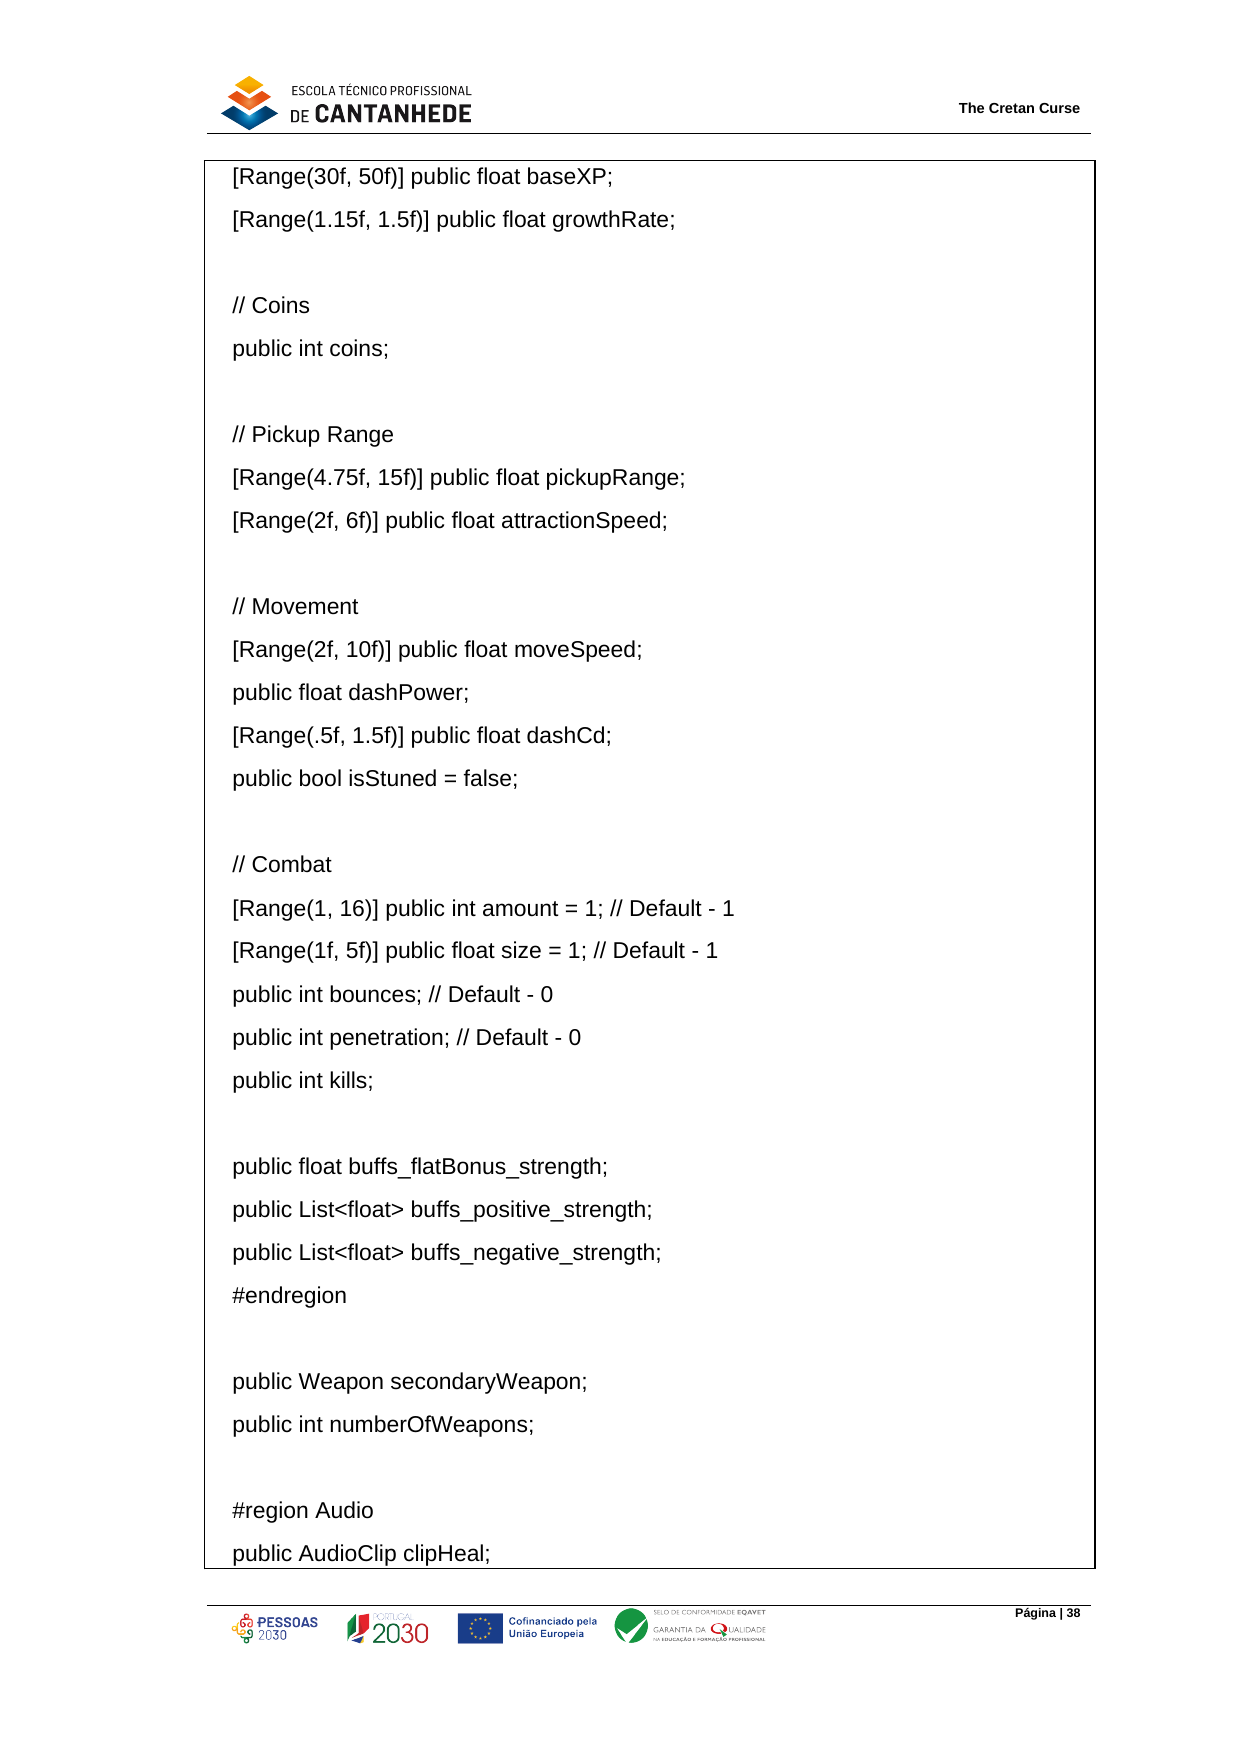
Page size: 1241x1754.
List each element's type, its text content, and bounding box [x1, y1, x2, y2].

text // Coins [205, 289, 1094, 318]
text public AudioClip clipHeal; [205, 1537, 1094, 1568]
text #endregion [205, 1278, 1094, 1308]
text public float buffs_flatBonus_strength; [205, 1149, 1094, 1179]
text [Range(1.15f, 1.5f)] public float growthRate; [205, 203, 1094, 232]
text // Combat [205, 848, 1094, 878]
text public int coins; [205, 332, 1094, 362]
text [Range(2f, 10f)] public float moveSpeed; [205, 633, 1094, 663]
text [Range(1f, 5f)] public float size = 1; // Default - 1 [205, 934, 1094, 964]
text public List<float> buffs_positive_strength; [205, 1192, 1094, 1222]
text [Range(1, 16)] public int amount = 1; // Default - 1 [205, 891, 1094, 921]
picture [218, 1606, 608, 1654]
text public int kills; [205, 1063, 1094, 1093]
text // Movement [205, 590, 1094, 620]
text [Range(4.75f, 15f)] public float pickupRange; [205, 461, 1094, 491]
text [Range(30f, 50f)] public float baseXP; [205, 161, 1094, 189]
text public List<float> buffs_negative_strength; [205, 1236, 1094, 1265]
text public int bounces; // Default - 0 [205, 977, 1094, 1007]
text public float dashPower; [205, 676, 1094, 706]
text public bool isStuned = false; [205, 762, 1094, 792]
text [Range(.5f, 1.5f)] public float dashCd; [205, 719, 1094, 749]
text public Weapon secondaryWeapon; [205, 1364, 1094, 1394]
picture [614, 1608, 766, 1643]
picture [218, 73, 475, 133]
text #region Audio [205, 1494, 1094, 1523]
text // Pickup Range [205, 418, 1094, 448]
text public int penetration; // Default - 0 [205, 1020, 1094, 1050]
text [Range(2f, 6f)] public float attractionSpeed; [205, 504, 1094, 534]
text public int numberOfWeapons; [205, 1408, 1094, 1437]
